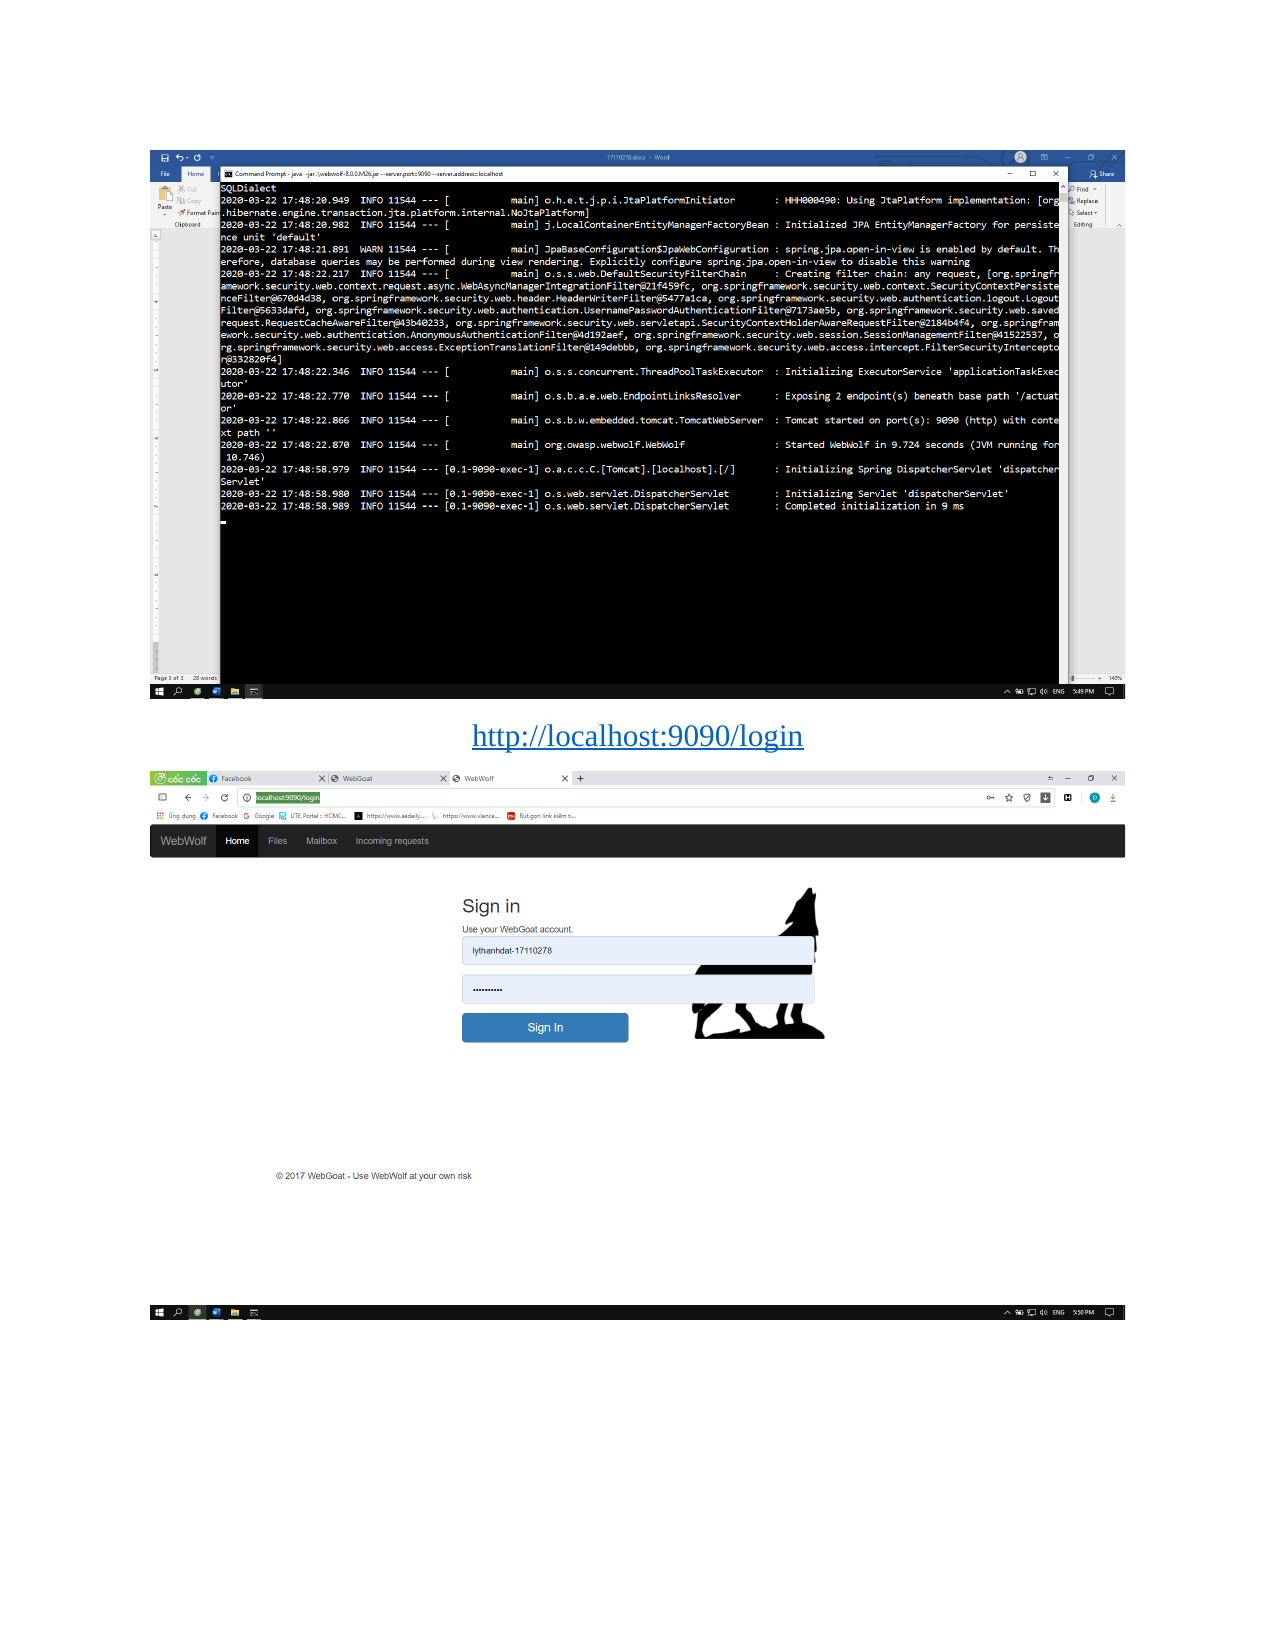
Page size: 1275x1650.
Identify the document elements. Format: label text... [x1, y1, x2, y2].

text http://localhost:9090/login [150, 717, 1125, 753]
picture [150, 771, 1125, 1320]
picture [150, 150, 1125, 699]
